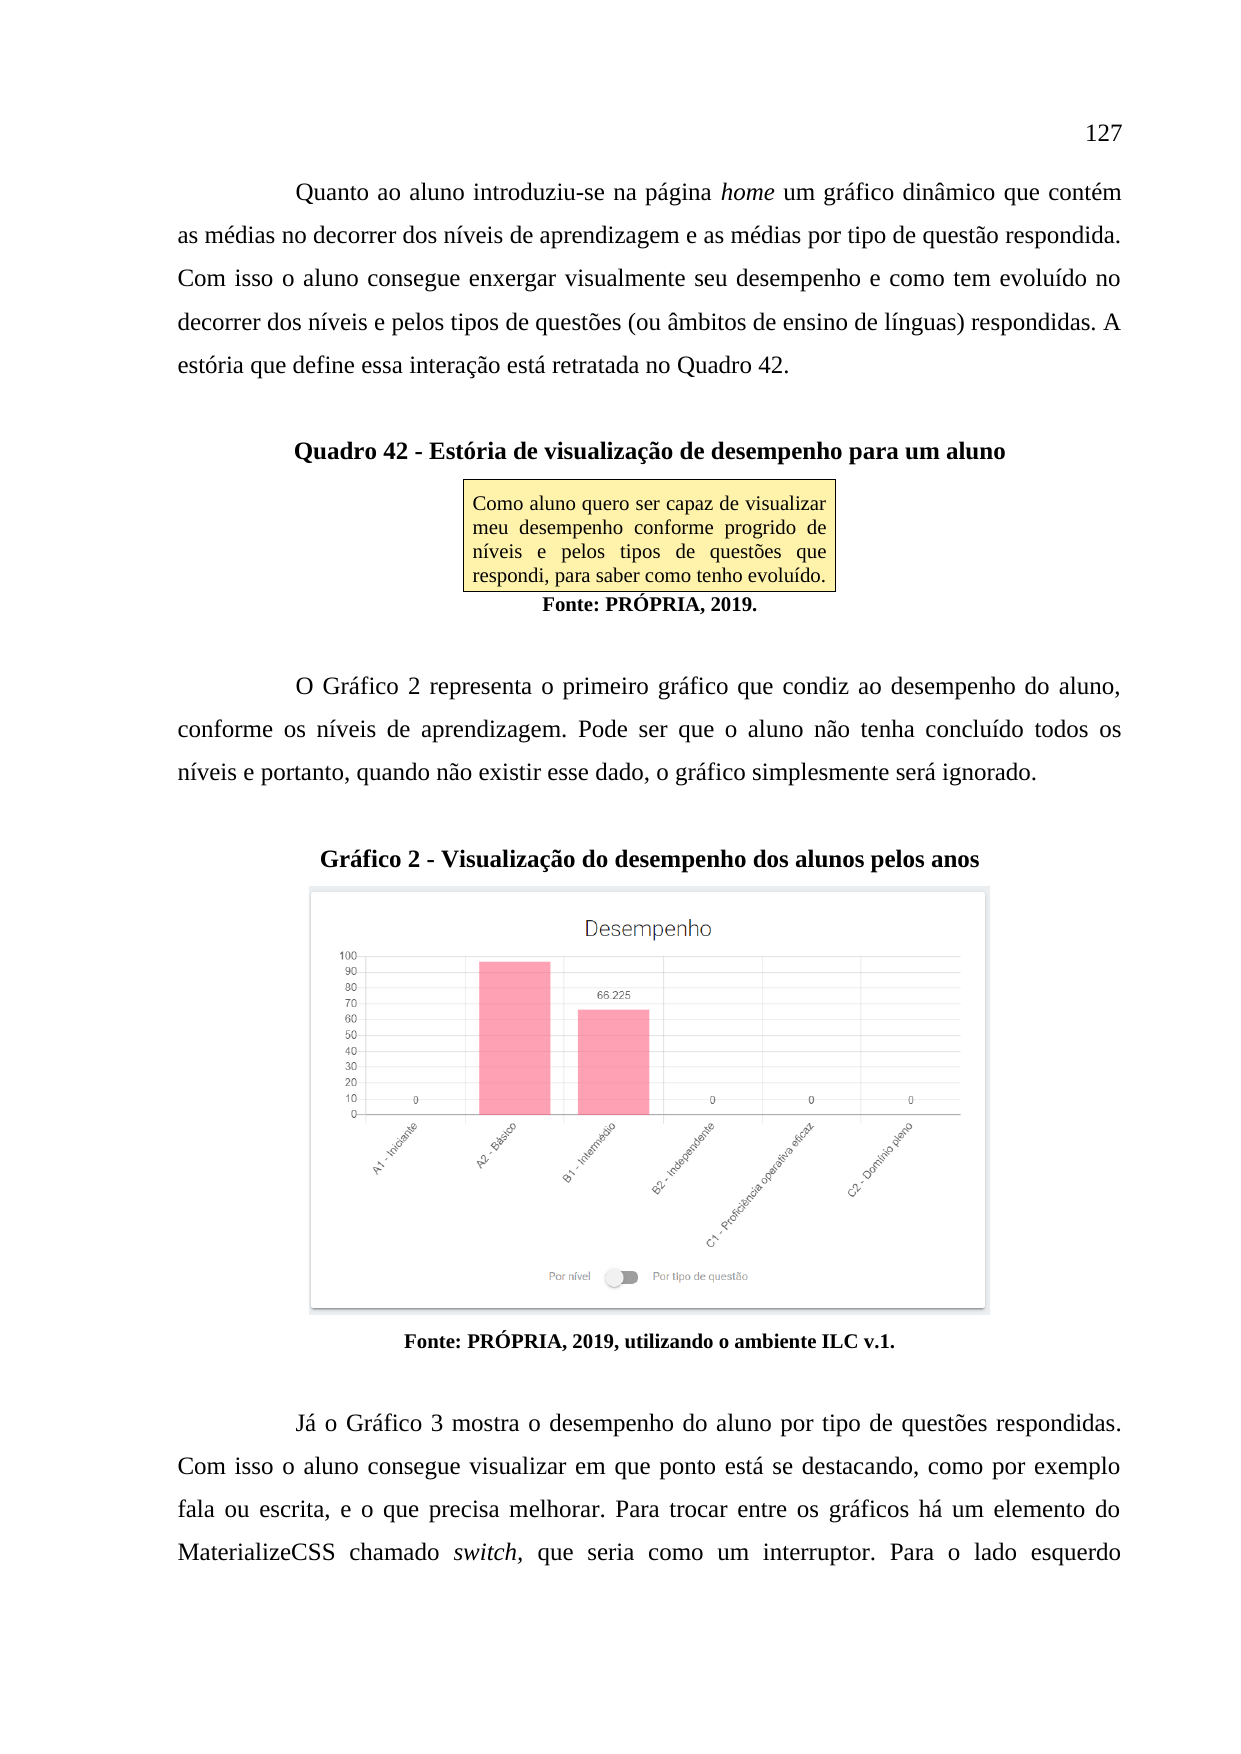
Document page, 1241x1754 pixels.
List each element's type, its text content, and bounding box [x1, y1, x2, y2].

text Quadro 42 - Estória de visualização de desempenho para um aluno [177, 436, 1122, 465]
text Fonte: PRÓPRIA, 2019. [177, 592, 1122, 616]
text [177, 1408, 1122, 1566]
text Fonte: PRÓPRIA, 2019, utilizando o ambiente ILC v.1. [177, 1329, 1122, 1353]
text Gráfico 2 - Visualização do desempenho dos alunos pelos anos [177, 844, 1122, 872]
picture [308, 886, 991, 1315]
text Quanto ao aluno introduziu-se na página home um gráfico dinâmico que contém as médias no decorrer dos níveis de aprendizagem e as médias por tipo de questão respondida. Com isso o aluno consegue enxergar visualmente seu desempenho e como tem evoluído no decorrer dos níveis e pelos tipos de questões (ou âmbitos de ensino de línguas) respondidas. A estória que define essa interação está retratada no Quadro 42. [177, 177, 1122, 378]
text O Gráfico 2 representa o primeiro gráfico que condiz ao desempenho do aluno, conforme os níveis de aprendizagem. Pode ser que o aluno não tenha concluído todos os níveis e portanto, quando não existir esse dado, o gráfico simplesmente será ignorado. [177, 671, 1122, 786]
text Como aluno quero ser capaz de visualizar meu desempenho conforme progrido de níveis e pelos tipos de questões que respondi, para saber como tenho evoluído. [464, 480, 835, 591]
